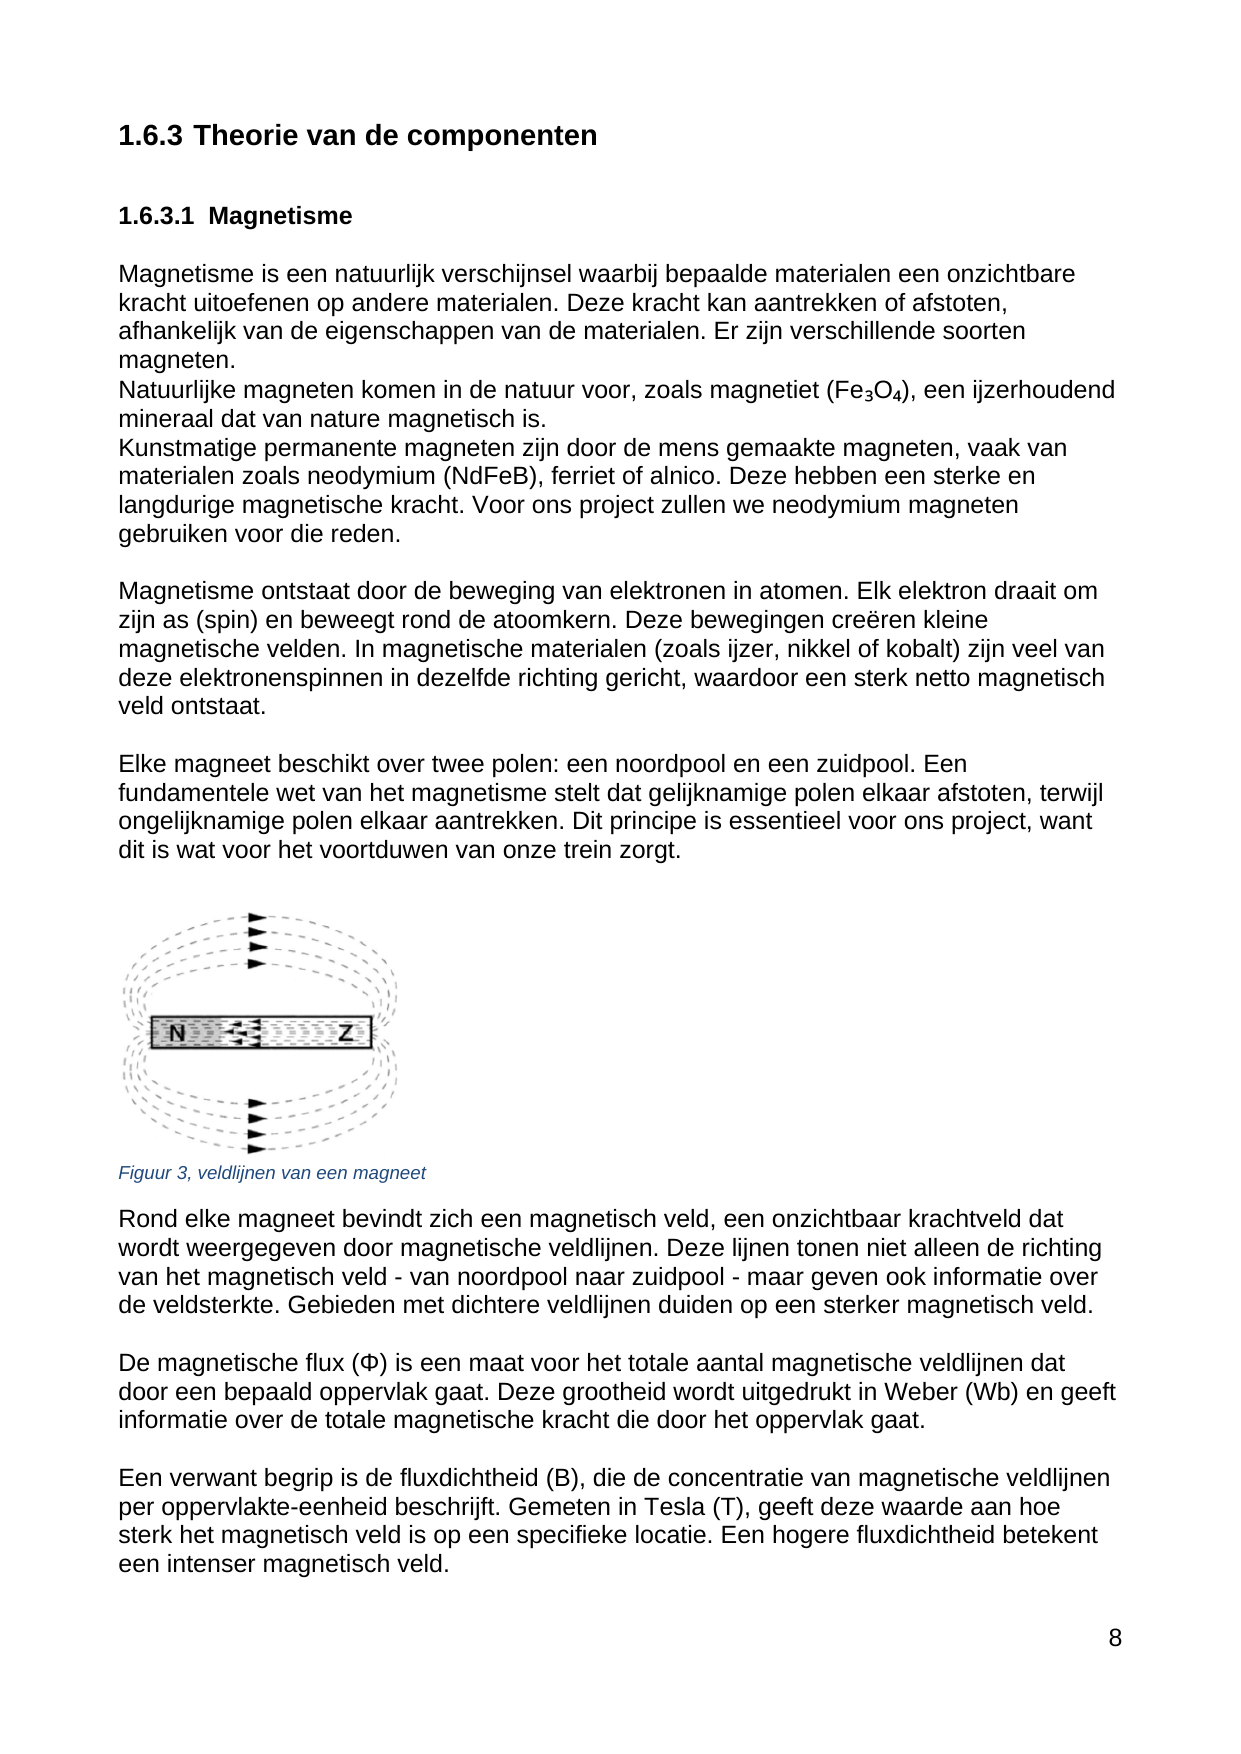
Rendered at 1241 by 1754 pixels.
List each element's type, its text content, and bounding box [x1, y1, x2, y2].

text Magnetisme ontstaat door de beweging van elektronen in atomen. Elk elektron draait om zijn as (spin) en beweegt rond de atoomkern. Deze bewegingen creëren kleine magnetische velden. In magnetische materialen (zoals ijzer, nikkel of kobalt) zijn veel van deze elektronenspinnen in dezelfde richting gericht, waardoor een sterk netto magnetisch veld ontstaat. [118, 548, 1122, 720]
text Figuur 3, veldlijnen van een magneet [118, 1162, 1122, 1183]
subtitle Magnetisme [118, 201, 1122, 230]
subtitle Theorie van de componenten [118, 118, 1122, 152]
picture [118, 892, 406, 1162]
text Kunstmatige permanente magneten zijn door de mens gemaakte magneten, vaak van materialen zoals neodymium (NdFeB), ferriet of alnico. Deze hebben een sterke en langdurige magnetische kracht. Voor ons project zullen we neodymium magneten gebruiken voor die reden. [118, 433, 1122, 548]
text Natuurlijke magneten komen in de natuur voor, zoals magnetiet (Fe₃O₄), een ijzerhoudend mineraal dat van nature magnetisch is. [118, 374, 1122, 433]
text Elke magneet beschikt over twee polen: een noordpool en een zuidpool. Een fundamentele wet van het magnetisme stelt dat gelijknamige polen elkaar afstoten, terwijl ongelijknamige polen elkaar aantrekken. Dit principe is essentieel voor ons project, want dit is wat voor het voortduwen van onze trein zorgt. [118, 749, 1122, 1162]
text Rond elke magneet bevindt zich een magnetisch veld, een onzichtbaar krachtveld dat wordt weergegeven door magnetische veldlijnen. Deze lijnen tonen niet alleen de richting van het magnetisch veld - van noordpool naar zuidpool - maar geven ook informatie over de veldsterkte. Gebieden met dichtere veldlijnen duiden op een sterker magnetisch veld. [118, 1204, 1122, 1319]
text De magnetische flux (Φ) is een maat voor het totale aantal magnetische veldlijnen dat door een bepaald oppervlak gaat. Deze grootheid wordt uitgedrukt in Weber (Wb) en geeft informatie over de totale magnetische kracht die door het oppervlak gaat. [118, 1348, 1122, 1434]
text Een verwant begrip is de fluxdichtheid (B), die de concentratie van magnetische veldlijnen per oppervlakte-eenheid beschrijft. Gemeten in Tesla (T), geeft deze waarde aan hoe sterk het magnetisch veld is op een specifieke locatie. Een hogere fluxdichtheid betekent een intenser magnetisch veld. [118, 1463, 1122, 1578]
text Magnetisme is een natuurlijk verschijnsel waarbij bepaalde materialen een onzichtbare kracht uitoefenen op andere materialen. Deze kracht kan aantrekken of afstoten, afhankelijk van de eigenschappen van de materialen. Er zijn verschillende soorten magneten. [118, 259, 1122, 374]
